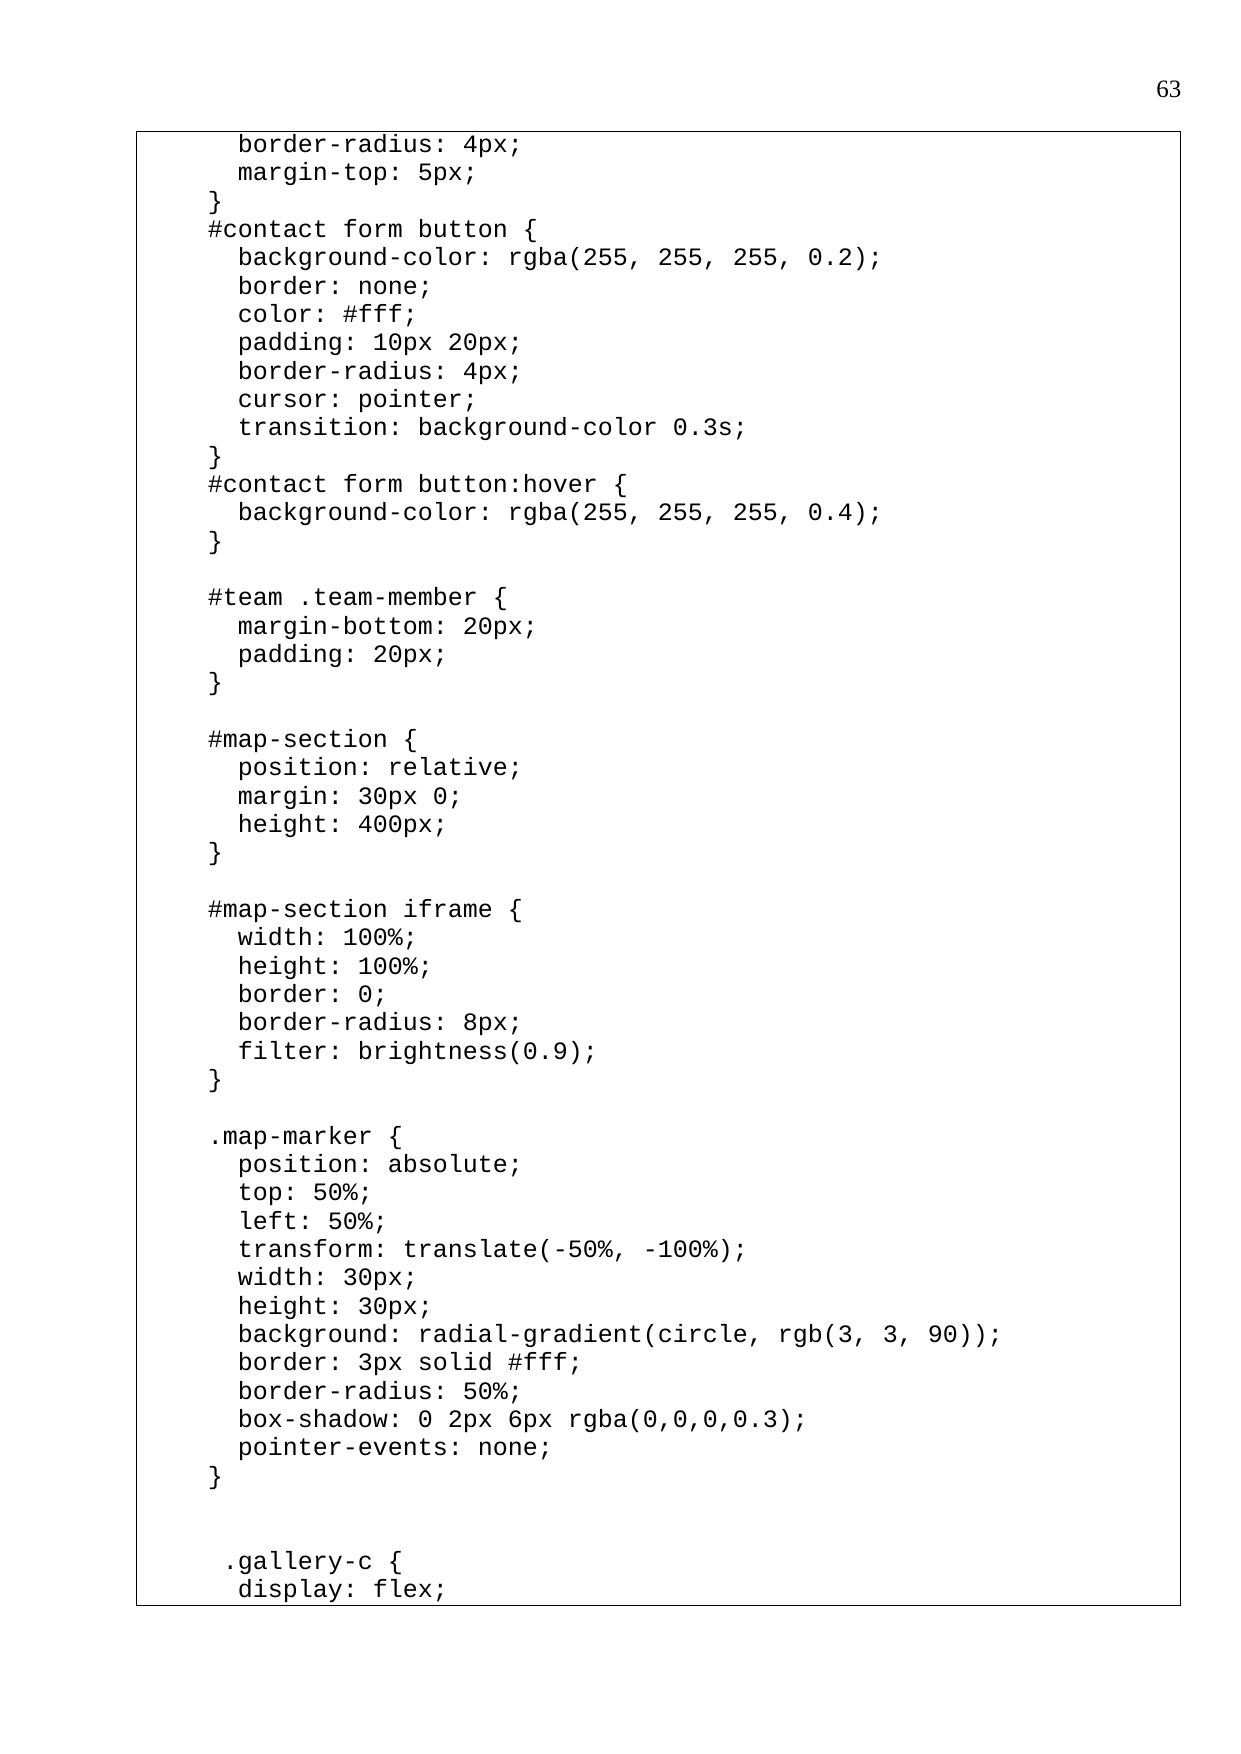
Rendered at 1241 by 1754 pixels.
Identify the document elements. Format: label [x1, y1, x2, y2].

table_header [137, 132, 1180, 1605]
